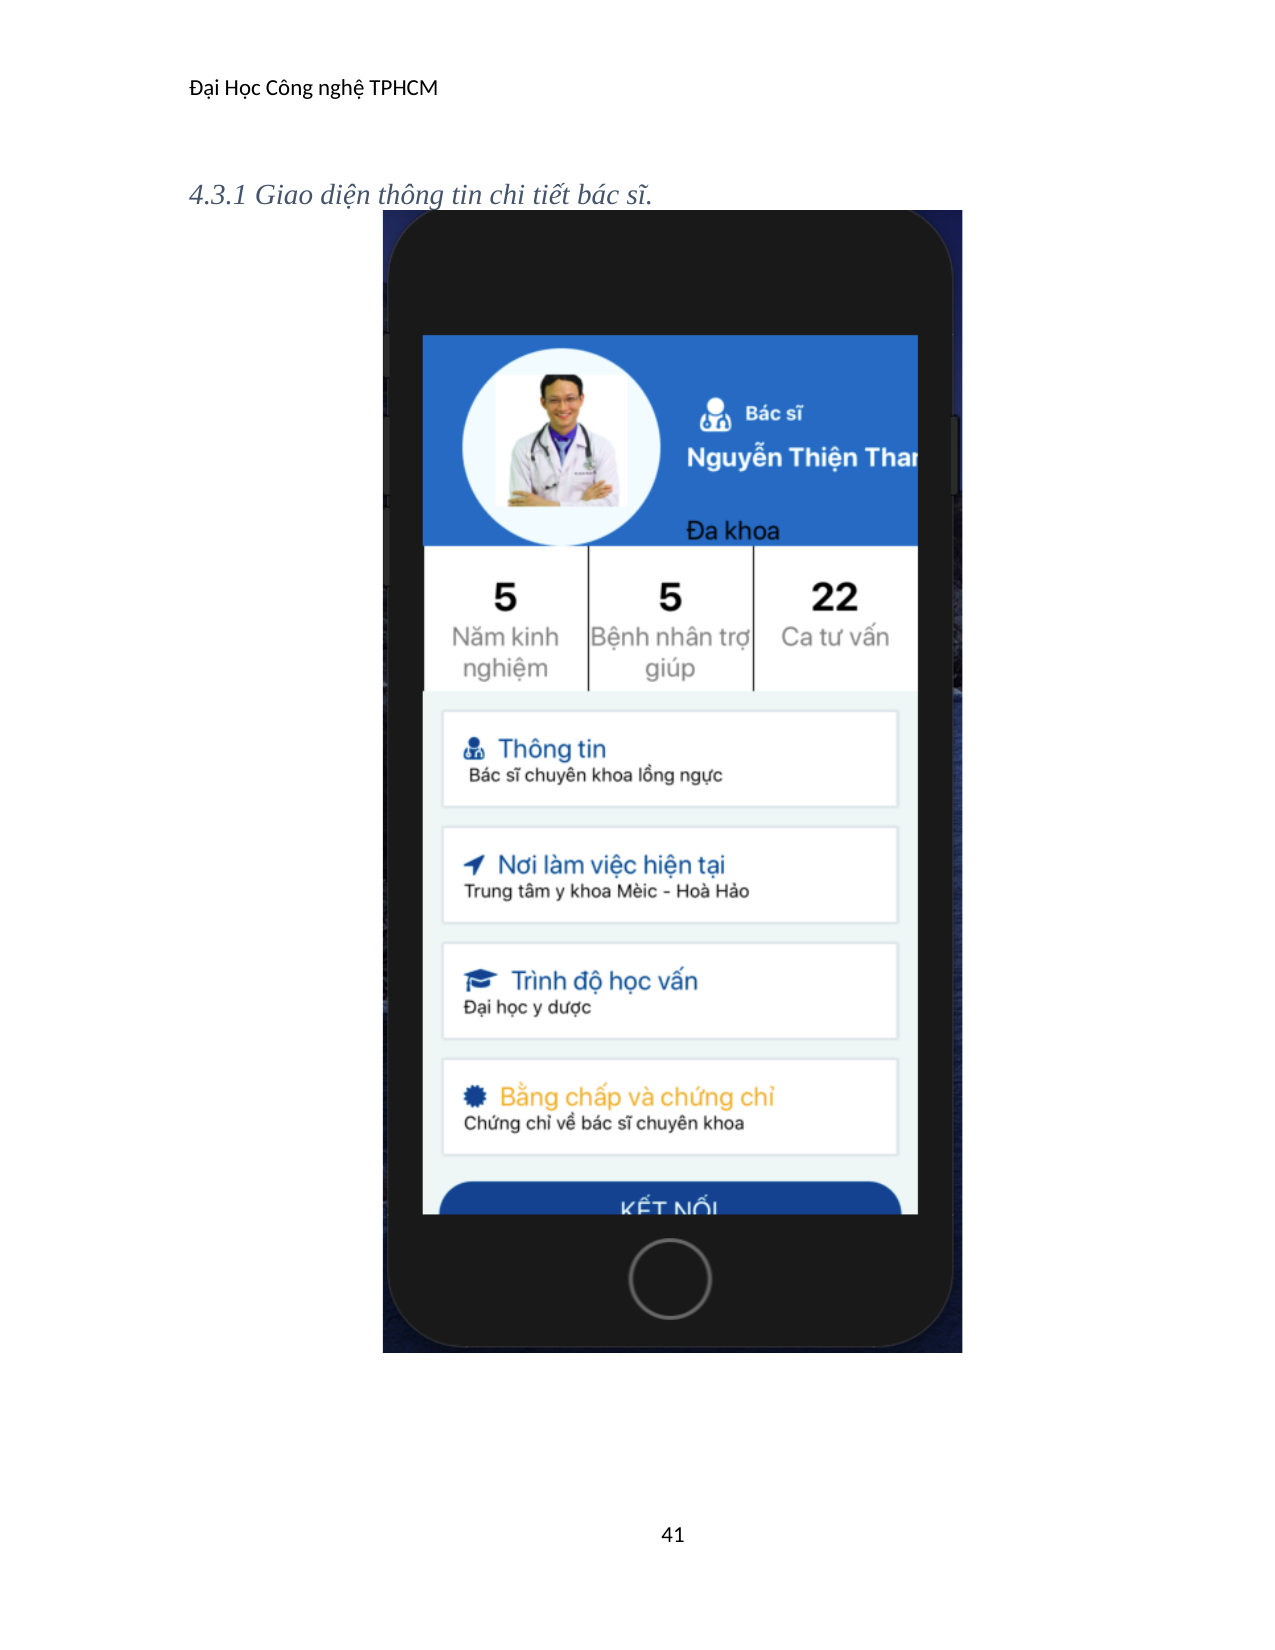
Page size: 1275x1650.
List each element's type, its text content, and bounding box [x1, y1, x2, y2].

subtitle 4.3.1 Giao diện thông tin chi tiết bác sĩ. [189, 177, 1156, 211]
picture [382, 210, 963, 1353]
